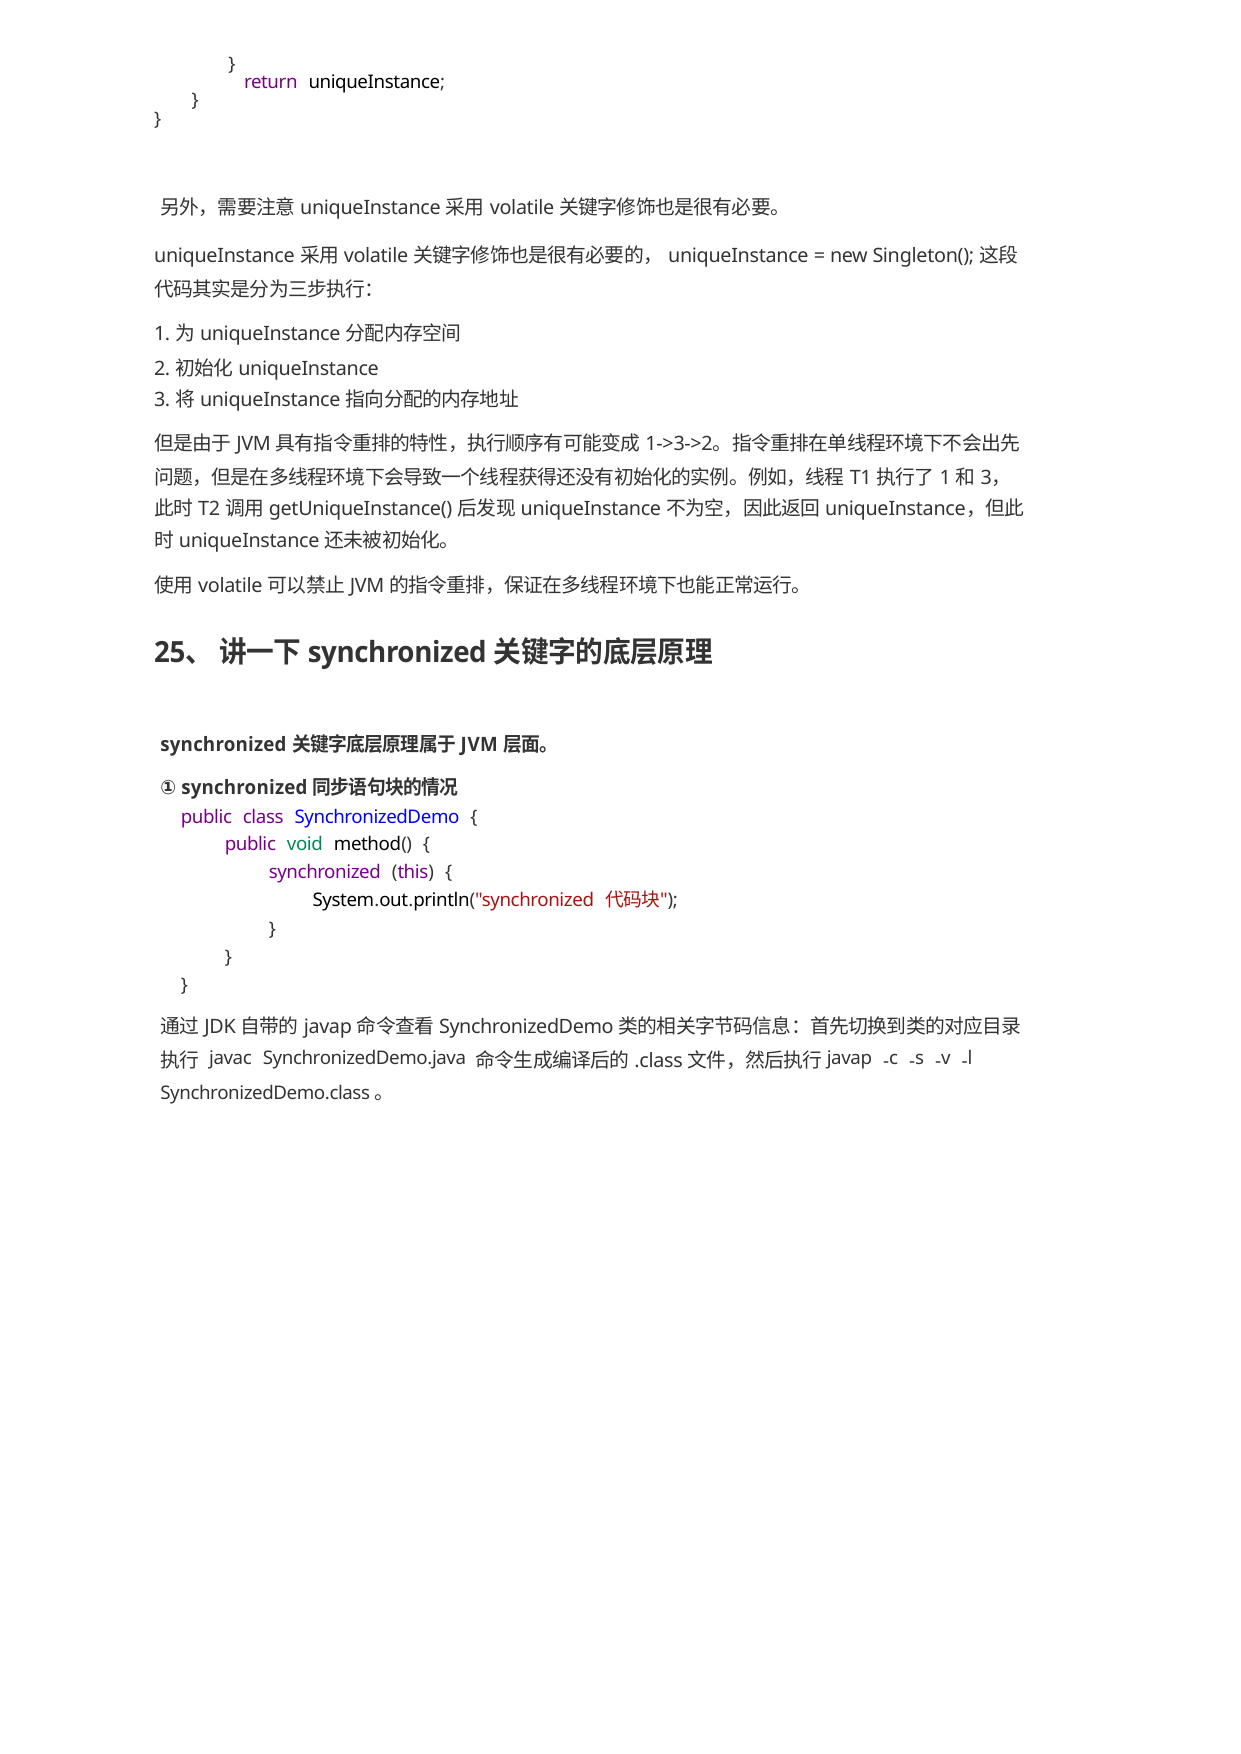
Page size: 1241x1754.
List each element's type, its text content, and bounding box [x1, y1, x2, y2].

text 3. 将 uniqueInstance 指向分配的内存地址 [154, 381, 1124, 413]
text 问题，但是在多线程环境下会导致一个线程获得还没有初始化的实例。例如，线程 T1 执行了 1 和 3， [154, 459, 1124, 491]
text synchronized (this) { [160, 856, 1124, 884]
text uniqueInstance 采用 volatile 关键字修饰也是很有必要的， uniqueInstance = new Singleton(); 这段 [154, 223, 1124, 272]
text synchronized 关键字底层原理属于 JVM 层面。 [160, 729, 1124, 757]
text } [191, 56, 1124, 74]
text 但是由于 JVM 具有指令重排的特性，执行顺序有可能变成 1->3->2。指令重排在单线程环境下不会出先 [154, 413, 1124, 459]
text public void method() { [160, 828, 1124, 856]
text } [160, 912, 1124, 941]
text ① synchronized 同步语句块的情况 [160, 757, 1124, 804]
text System.out.println("synchronized 代码块"); [160, 884, 1124, 912]
text public class SynchronizedDemo { [160, 804, 1124, 828]
text } [160, 969, 1124, 997]
text 通过 JDK 自带的 javap 命令查看 SynchronizedDemo 类的相关字节码信息：首先切换到类的对应目录 [160, 997, 1124, 1042]
text } [154, 111, 1124, 129]
subtitle 25、 讲一下 synchronized 关键字的底层原理 [154, 629, 1124, 671]
text SynchronizedDemo.class 。 [160, 1074, 1124, 1106]
text 2. 初始化 uniqueInstance [154, 350, 1124, 381]
text 此时 T2 调用 getUniqueInstance() 后发现 uniqueInstance 不为空，因此返回 uniqueInstance，但此 [154, 491, 1124, 522]
text 1. 为 uniqueInstance 分配内存空间 [154, 303, 1124, 350]
text return uniqueInstance; [191, 74, 1124, 92]
text 使用 volatile 可以禁止 JVM 的指令重排，保证在多线程环境下也能正常运行。 [154, 553, 1124, 602]
text 时 uniqueInstance 还未被初始化。 [154, 522, 1124, 553]
text } [154, 92, 1124, 111]
text } [160, 941, 1124, 969]
text 执行 javac SynchronizedDemo.java 命令生成编译后的 .class 文件，然后执行 javap -c -s -v -l [160, 1042, 1124, 1074]
text 另外，需要注意 uniqueInstance 采用 volatile 关键字修饰也是很有必要。 [160, 176, 1124, 223]
text 代码其实是分为三步执行： [154, 272, 1124, 303]
